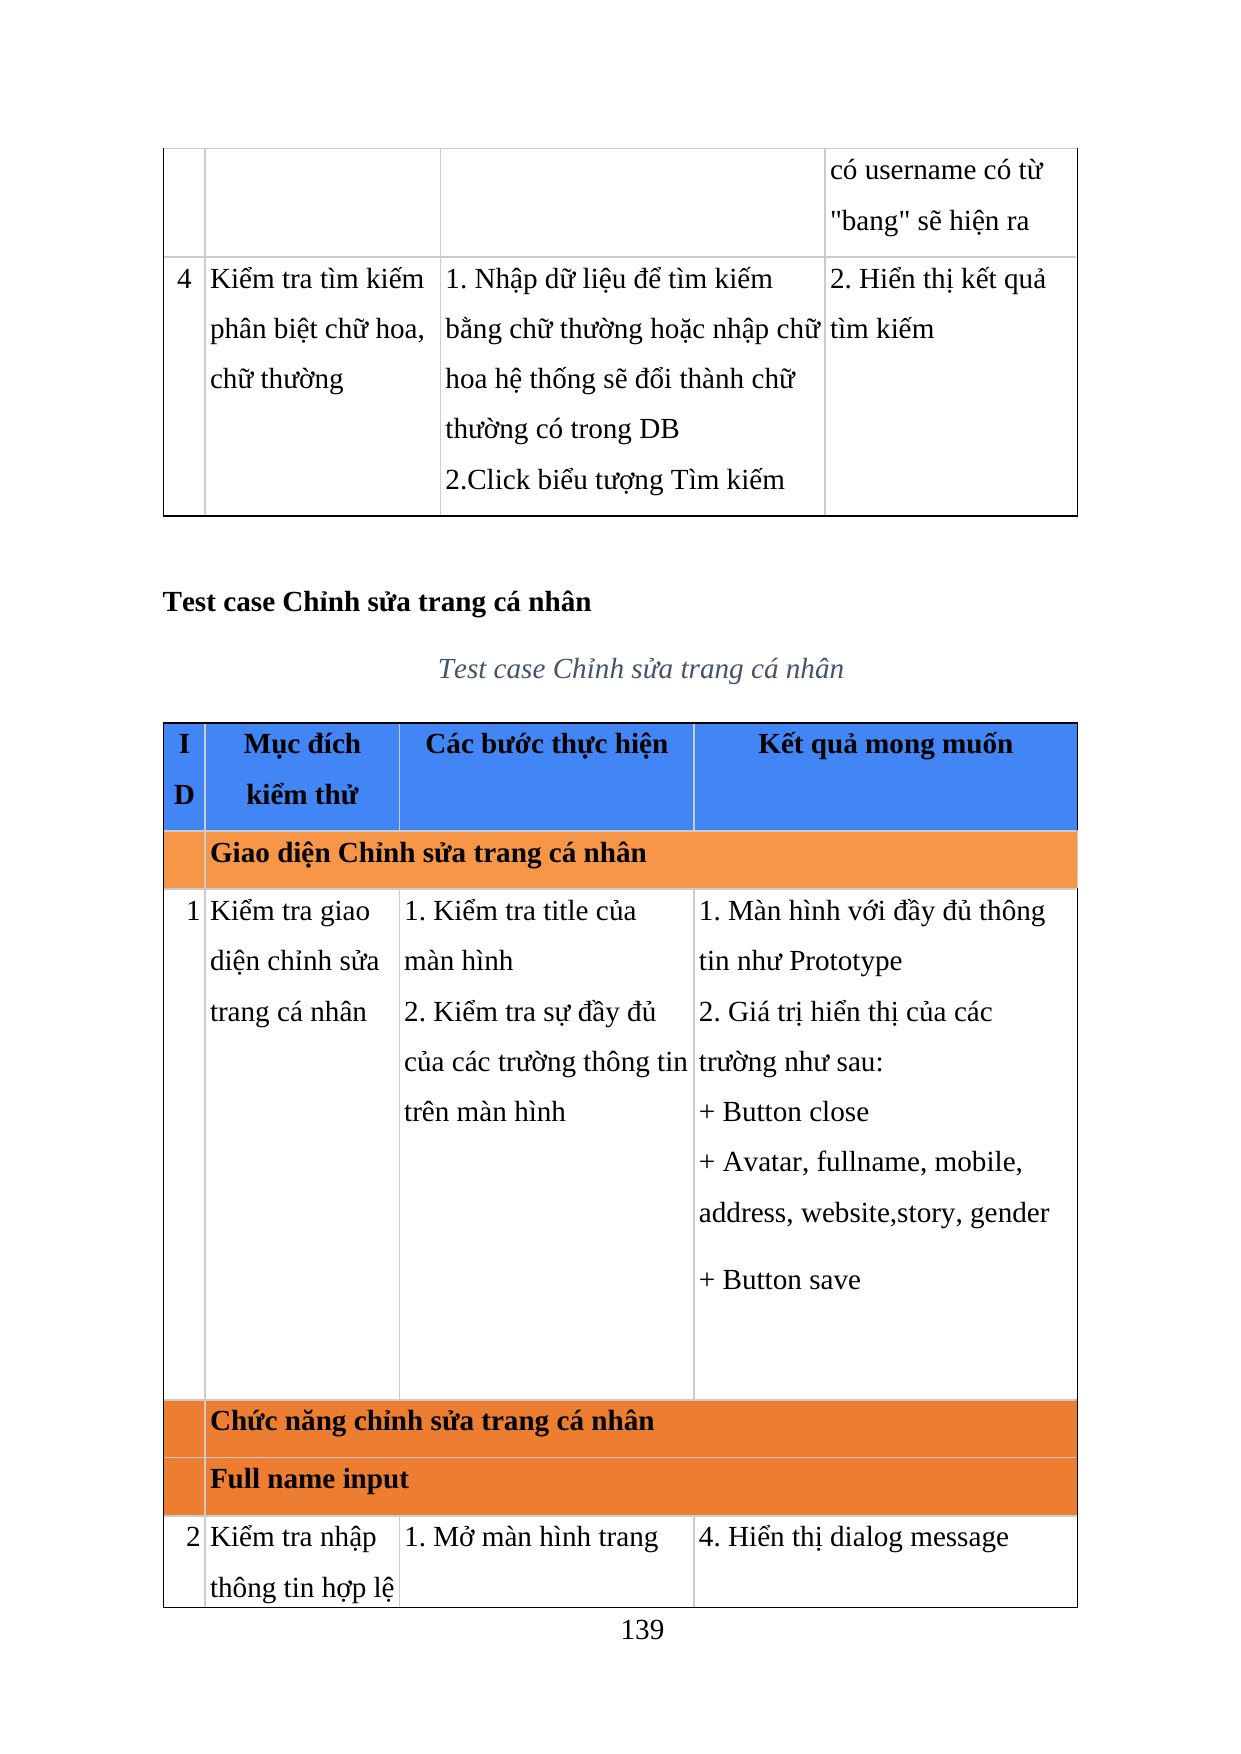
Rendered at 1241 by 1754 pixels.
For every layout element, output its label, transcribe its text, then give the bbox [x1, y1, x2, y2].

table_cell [826, 149, 1077, 256]
text Test case Chỉnh sửa trang cá nhân [162, 651, 1122, 684]
table_cell 1. Kiểm tra title của màn hình 2. Kiểm tra sự đầy đủ của các trường thông tin trên màn hình [400, 890, 693, 1399]
table_cell [164, 1458, 204, 1515]
table_cell 4 [164, 258, 204, 515]
table_cell 1. Màn hình với đầy đủ thông tin như Prototype 2. Giá trị hiển thị của các trường như sau: + Button close + Avatar, fullname, mobile, address, website,story, gender + Button save [695, 888, 1077, 1399]
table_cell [206, 1517, 399, 1607]
table_cell 3 [164, 149, 204, 256]
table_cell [206, 149, 440, 256]
table_cell [164, 1401, 204, 1457]
table_cell Kiểm tra giao diện chỉnh sửa trang cá nhân [206, 890, 399, 1399]
table_header ID [164, 724, 204, 830]
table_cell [441, 149, 824, 256]
text Test case Chỉnh sửa trang cá nhân [162, 584, 1122, 617]
table_header Kết quả mong muốn [695, 724, 1077, 830]
table_cell 1 [164, 890, 204, 1399]
table_cell Chức năng chỉnh sửa trang cá nhân [206, 1399, 1077, 1457]
table_header Các bước thực hiện [400, 724, 693, 830]
table_cell 1. Nhập dữ liệu để tìm kiếm bằng chữ thường hoặc nhập chữ hoa hệ thống sẽ đổi thành chữ thường có trong DB 2.Click biểu tượng Tìm kiếm [441, 258, 824, 515]
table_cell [695, 1515, 1077, 1607]
table_cell Kiểm tra tìm kiếm phân biệt chữ hoa, chữ thường [206, 258, 440, 515]
table_cell 2. Hiển thị kết quả tìm kiếm [826, 256, 1077, 515]
table_cell [164, 832, 204, 888]
table_cell Giao diện Chỉnh sửa trang cá nhân [206, 830, 1077, 888]
table_cell Full name input [206, 1457, 1077, 1515]
table_header Mục đích kiểm thử [206, 724, 399, 830]
table_cell 2 [164, 1517, 204, 1607]
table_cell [400, 1517, 693, 1607]
